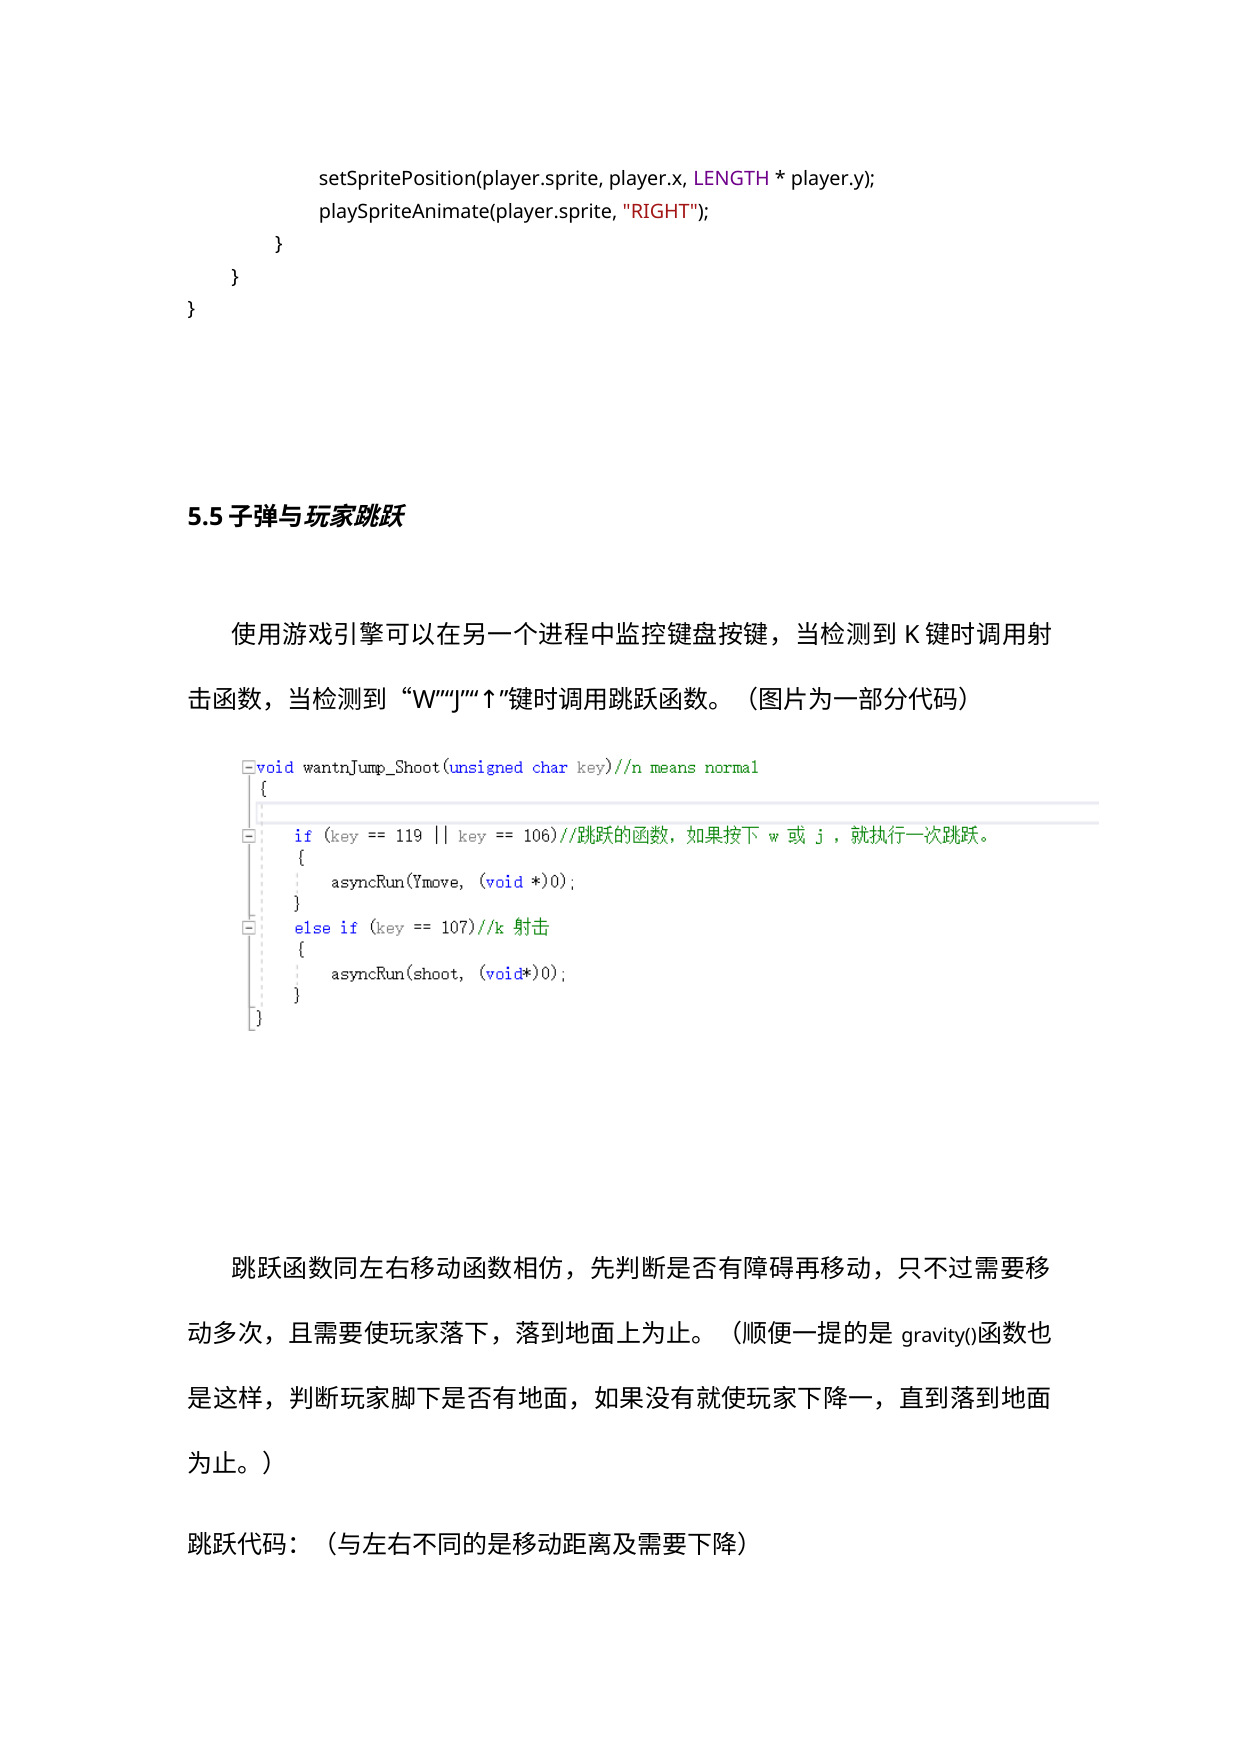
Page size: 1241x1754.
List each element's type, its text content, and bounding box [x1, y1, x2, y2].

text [187, 194, 1053, 227]
text setSpritePosition(player.sprite, player.x, LENGTH * player.y); [187, 162, 1053, 194]
text } [187, 259, 1053, 292]
text } [187, 292, 1053, 324]
picture [233, 751, 1099, 1031]
subtitle 5.5子弹与玩家跳跃 [187, 482, 1053, 547]
text 使用游戏引擎可以在另一个进程中监控键盘按键，当检测到K键时调用射击函数，当检测到“W”“J”“↑”键时调用跳跃函数。（图片为一部分代码） [187, 600, 1053, 730]
text 跳跃代码：（与左右不同的是移动距离及需要下降） [187, 1510, 1053, 1575]
text 跳跃函数同左右移动函数相仿，先判断是否有障碍再移动，只不过需要移动多次，且需要使玩家落下，落到地面上为止。（顺便一提的是gravity()函数也是这样，判断玩家脚下是否有地面，如果没有就使玩家下降一，直到落到地面为止。） [187, 1234, 1053, 1494]
text } [187, 227, 1053, 259]
